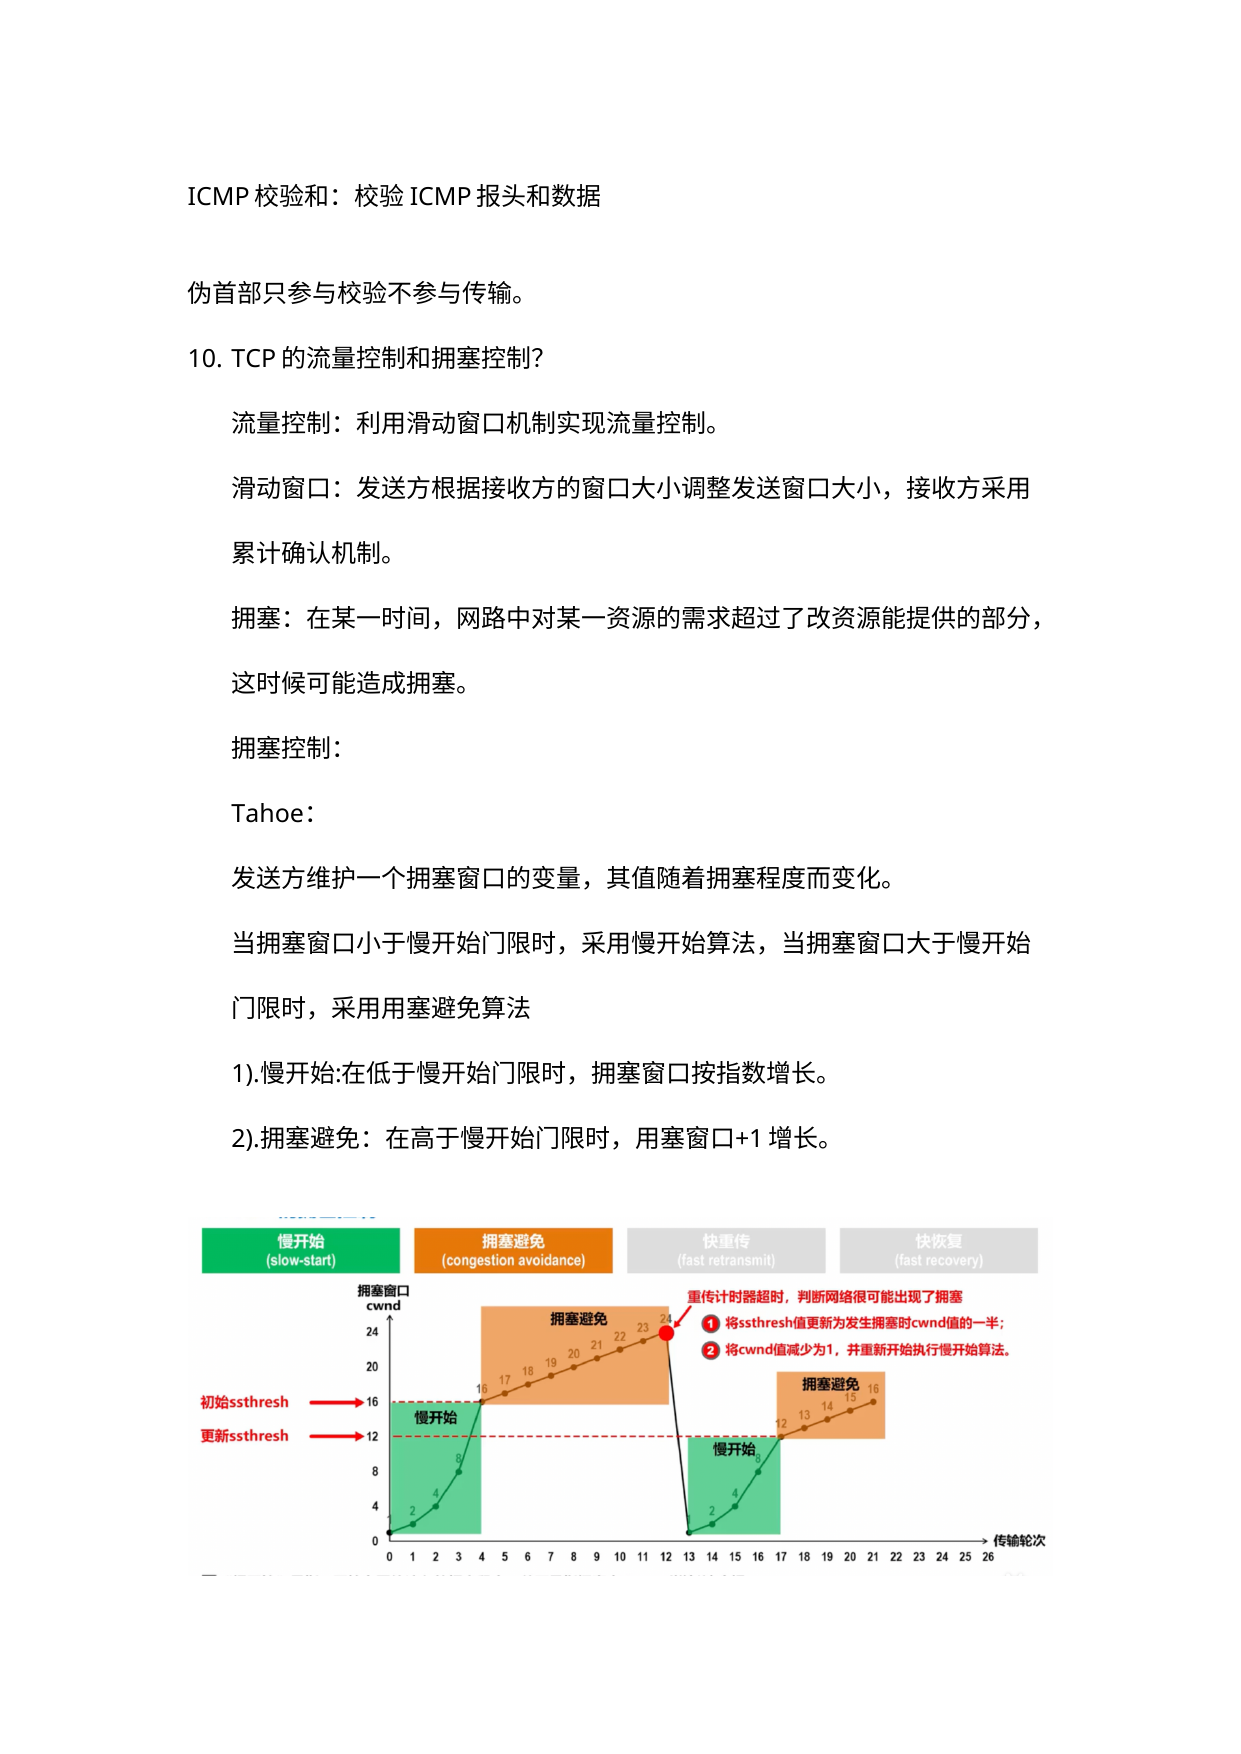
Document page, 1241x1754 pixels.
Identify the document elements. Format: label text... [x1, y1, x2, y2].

list 滑动窗口：发送方根据接收方的窗口大小调整发送窗口大小，接收方采用累计确认机制。 [231, 454, 1053, 584]
list 当拥塞窗口小于慢开始门限时，采用慢开始算法，当拥塞窗口大于慢开始门限时，采用用塞避免算法 [231, 909, 1053, 1039]
list TCP的流量控制和拥塞控制？ [187, 324, 1053, 389]
list 流量控制：利用滑动窗口机制实现流量控制。 [231, 389, 1053, 454]
list 2).拥塞避免：在高于慢开始门限时，用塞窗口+1增长。 [231, 1104, 1053, 1169]
list 拥塞控制： [231, 714, 1053, 779]
list Tahoe： [231, 779, 1053, 844]
text ICMP校验和：校验ICMP报头和数据 [187, 162, 1053, 227]
list 拥塞：在某一时间，网路中对某一资源的需求超过了改资源能提供的部分，这时候可能造成拥塞。 [231, 584, 1053, 714]
list 1).慢开始:在低于慢开始门限时，拥塞窗口按指数增长。 [231, 1039, 1053, 1104]
list 发送方维护一个拥塞窗口的变量，其值随着拥塞程度而变化。 [231, 844, 1053, 909]
text 伪首部只参与校验不参与传输。 [187, 259, 1053, 324]
picture [187, 1217, 1053, 1576]
